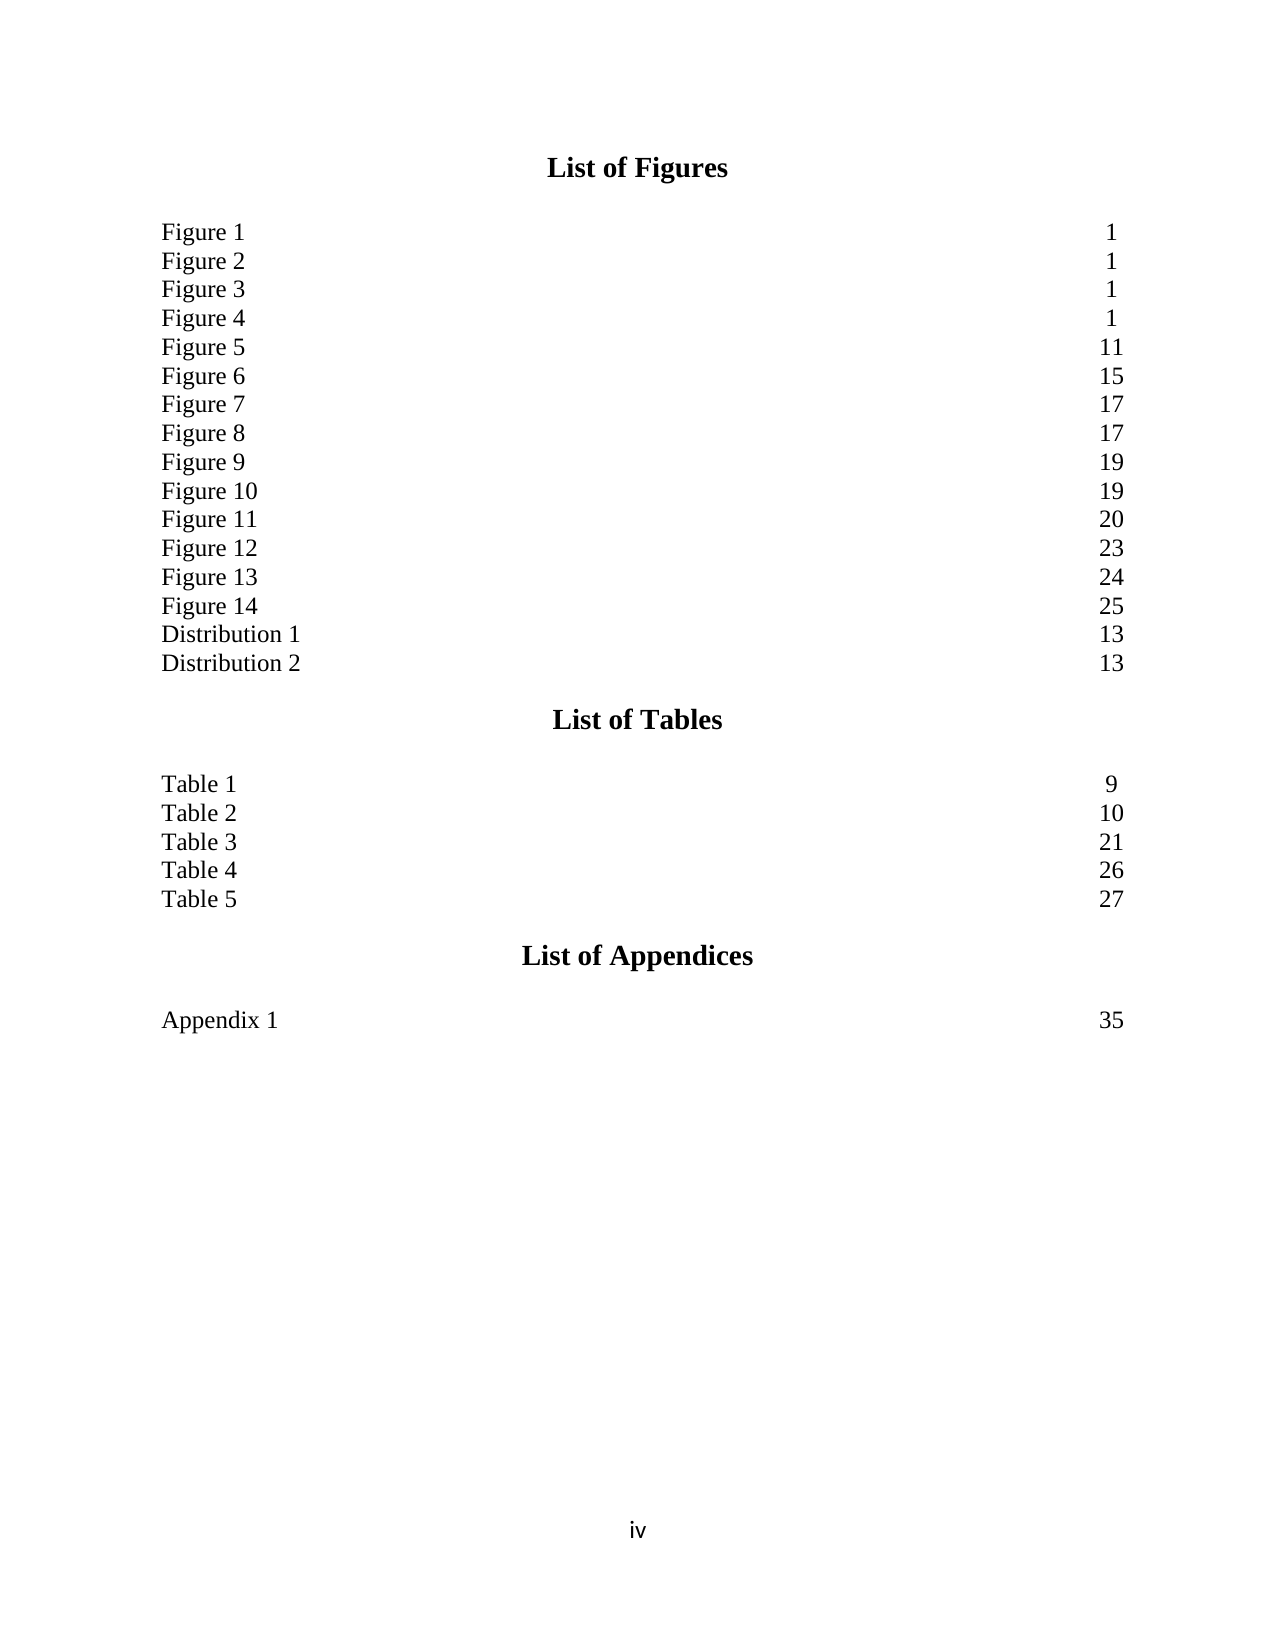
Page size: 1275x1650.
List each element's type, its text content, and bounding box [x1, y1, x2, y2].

table_cell Table 5 [150, 884, 1031, 913]
table_cell 21 [1031, 827, 1191, 855]
table_cell 27 [1031, 884, 1191, 913]
subtitle List of Tables [150, 702, 1125, 736]
table_cell 15 [1031, 361, 1191, 389]
table_cell Figure 6 [150, 361, 1031, 389]
table_cell 26 [1031, 855, 1191, 884]
table_header Table 1 [150, 769, 1031, 798]
table_cell 13 [1031, 620, 1191, 648]
table_cell Figure 14 [150, 591, 1031, 619]
table_header 1 [1031, 217, 1191, 246]
table_cell Figure 10 [150, 476, 1031, 504]
table_cell Figure 7 [150, 390, 1031, 418]
table_cell 1 [1031, 275, 1191, 303]
table_cell Figure 9 [150, 447, 1031, 476]
table_header 9 [1031, 769, 1191, 798]
table_cell Figure 2 [150, 246, 1031, 274]
table_cell 24 [1031, 562, 1191, 591]
table_header 35 [1031, 1005, 1191, 1034]
table_cell Figure 5 [150, 332, 1031, 361]
table_cell Table 3 [150, 827, 1031, 855]
subtitle List of Appendices [150, 938, 1125, 971]
table_cell Figure 4 [150, 303, 1031, 332]
table_cell 19 [1031, 447, 1191, 476]
table_header Appendix 1 [150, 1005, 1031, 1034]
table_cell Figure 3 [150, 275, 1031, 303]
table_cell 17 [1031, 418, 1191, 447]
table_cell 13 [1031, 648, 1191, 677]
table_cell 1 [1031, 303, 1191, 332]
table_cell 1 [1031, 246, 1191, 274]
table_cell Distribution 1 [150, 620, 1031, 648]
table_cell 10 [1031, 798, 1191, 827]
table_cell Figure 13 [150, 562, 1031, 591]
subtitle List of Figures [150, 150, 1125, 183]
table_cell Table 4 [150, 855, 1031, 884]
table_cell Table 2 [150, 798, 1031, 827]
table_cell 25 [1031, 591, 1191, 619]
table_cell Distribution 2 [150, 648, 1031, 677]
table_cell Figure 8 [150, 418, 1031, 447]
table_cell 20 [1031, 505, 1191, 533]
table_cell 19 [1031, 476, 1191, 504]
table_cell Figure 11 [150, 505, 1031, 533]
table_header Figure 1 [150, 217, 1031, 246]
table_cell 11 [1031, 332, 1191, 361]
table_cell 17 [1031, 390, 1191, 418]
table_cell 23 [1031, 533, 1191, 562]
table_cell Figure 12 [150, 533, 1031, 562]
